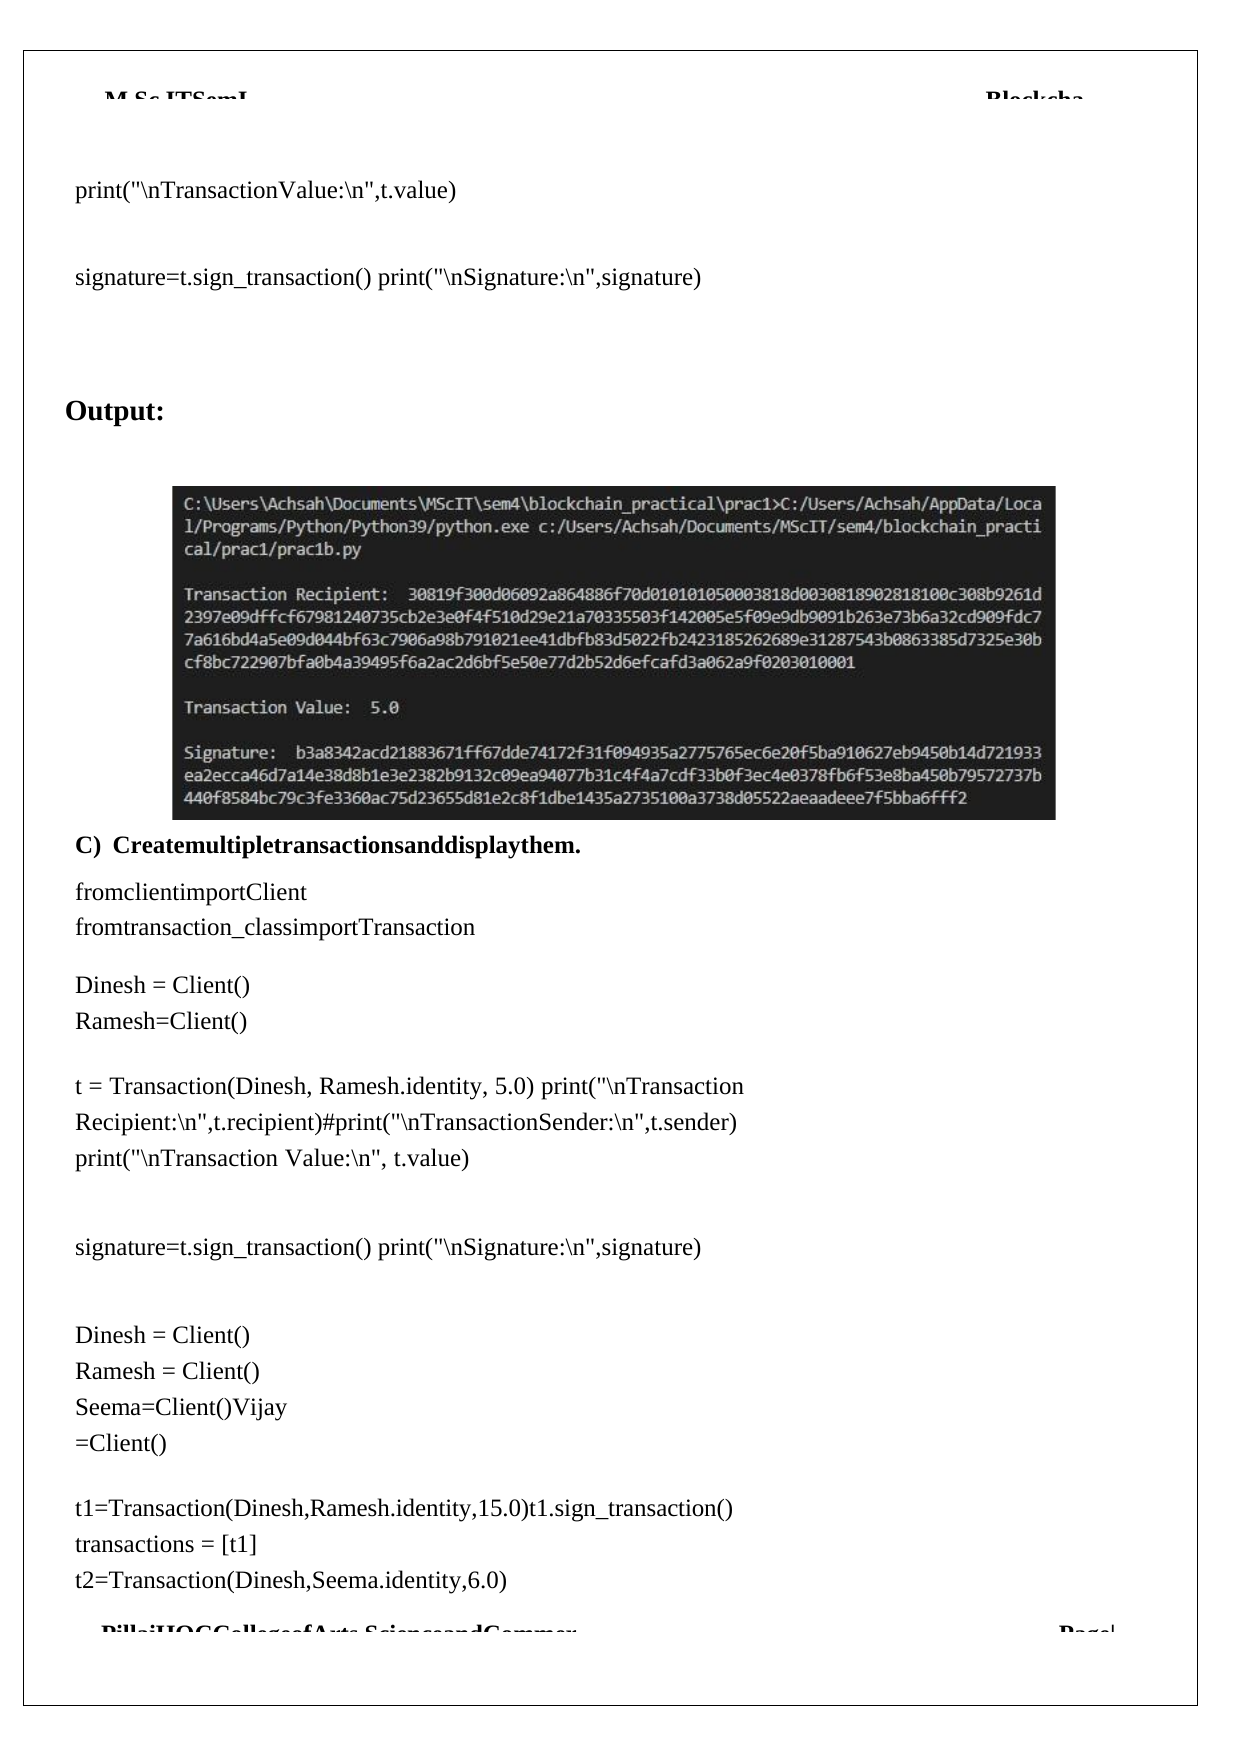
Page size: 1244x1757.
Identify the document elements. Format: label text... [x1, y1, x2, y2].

picture [172, 486, 1056, 820]
text Dinesh = Client() Ramesh=Client() [75, 970, 252, 1034]
text signature=t.sign_transaction() print("\nSignature:\n",signature) [75, 1232, 1197, 1261]
text t1=Transaction(Dinesh,Ramesh.identity,15.0)t1.sign_transaction() transactions = [t1] [75, 1493, 735, 1558]
text fromclientimportClient fromtransaction_classimportTransaction [75, 877, 477, 941]
text t2=Transaction(Dinesh,Seema.identity,6.0) [75, 1565, 1197, 1594]
text signature=t.sign_transaction() print("\nSignature:\n",signature) [75, 262, 1197, 291]
text =Client() [75, 1428, 1197, 1457]
text Dinesh = Client() Ramesh = Client() Seema=Client()Vijay [75, 1320, 289, 1421]
text t = Transaction(Dinesh, Ramesh.identity, 5.0) print("\nTransaction Recipient:\n",t.recipient)#print("\nTransactionSender:\n",t.sender) print("\nTransaction Value:\n", t.value) [75, 1071, 745, 1172]
text print("\nTransactionValue:\n",t.value) [75, 176, 1197, 204]
subtitle Output: [64, 393, 1197, 426]
